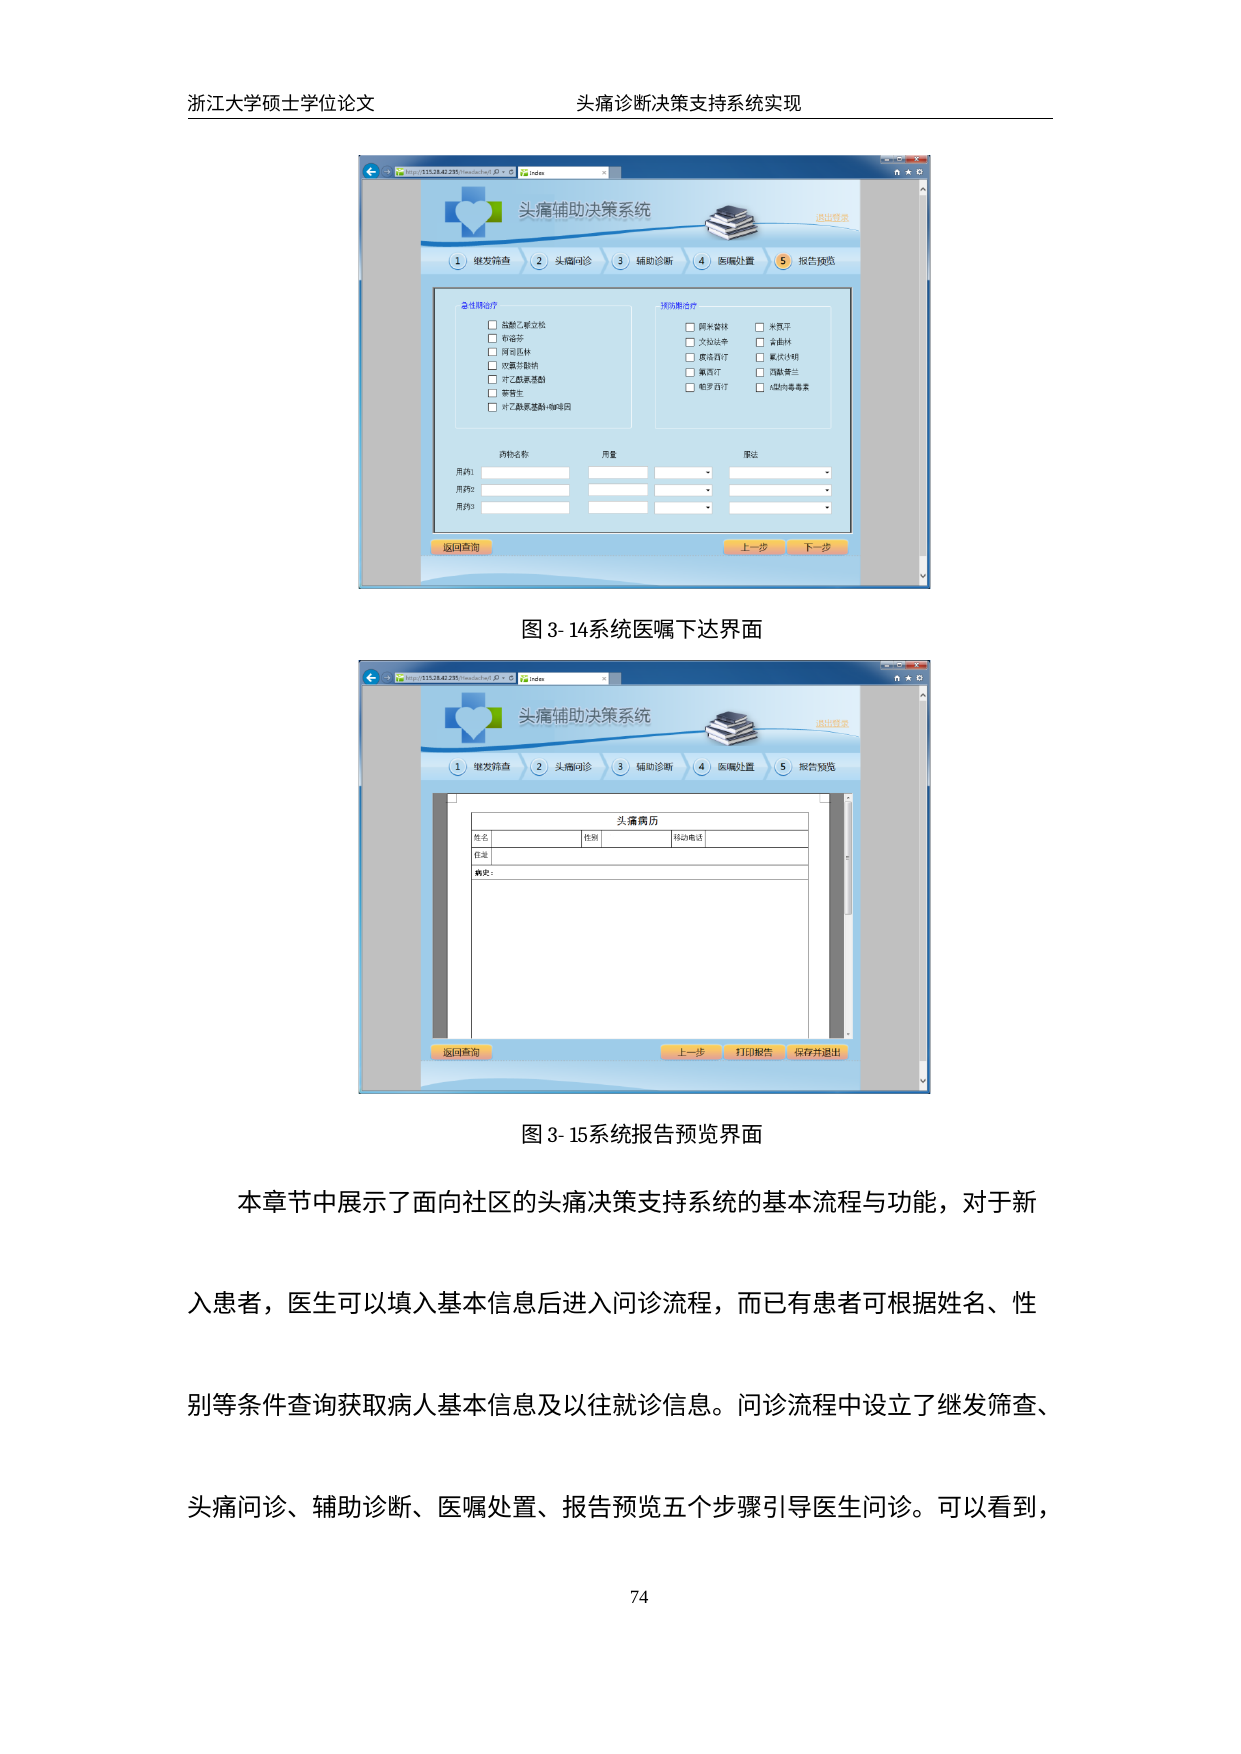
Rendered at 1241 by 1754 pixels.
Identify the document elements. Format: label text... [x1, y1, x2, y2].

text 图3- 15系统报告预览界面 [187, 1116, 1053, 1150]
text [187, 1166, 1053, 1540]
picture [358, 155, 932, 589]
picture [358, 660, 932, 1094]
text 图3- 14系统医嘱下达界面 [187, 611, 1053, 645]
